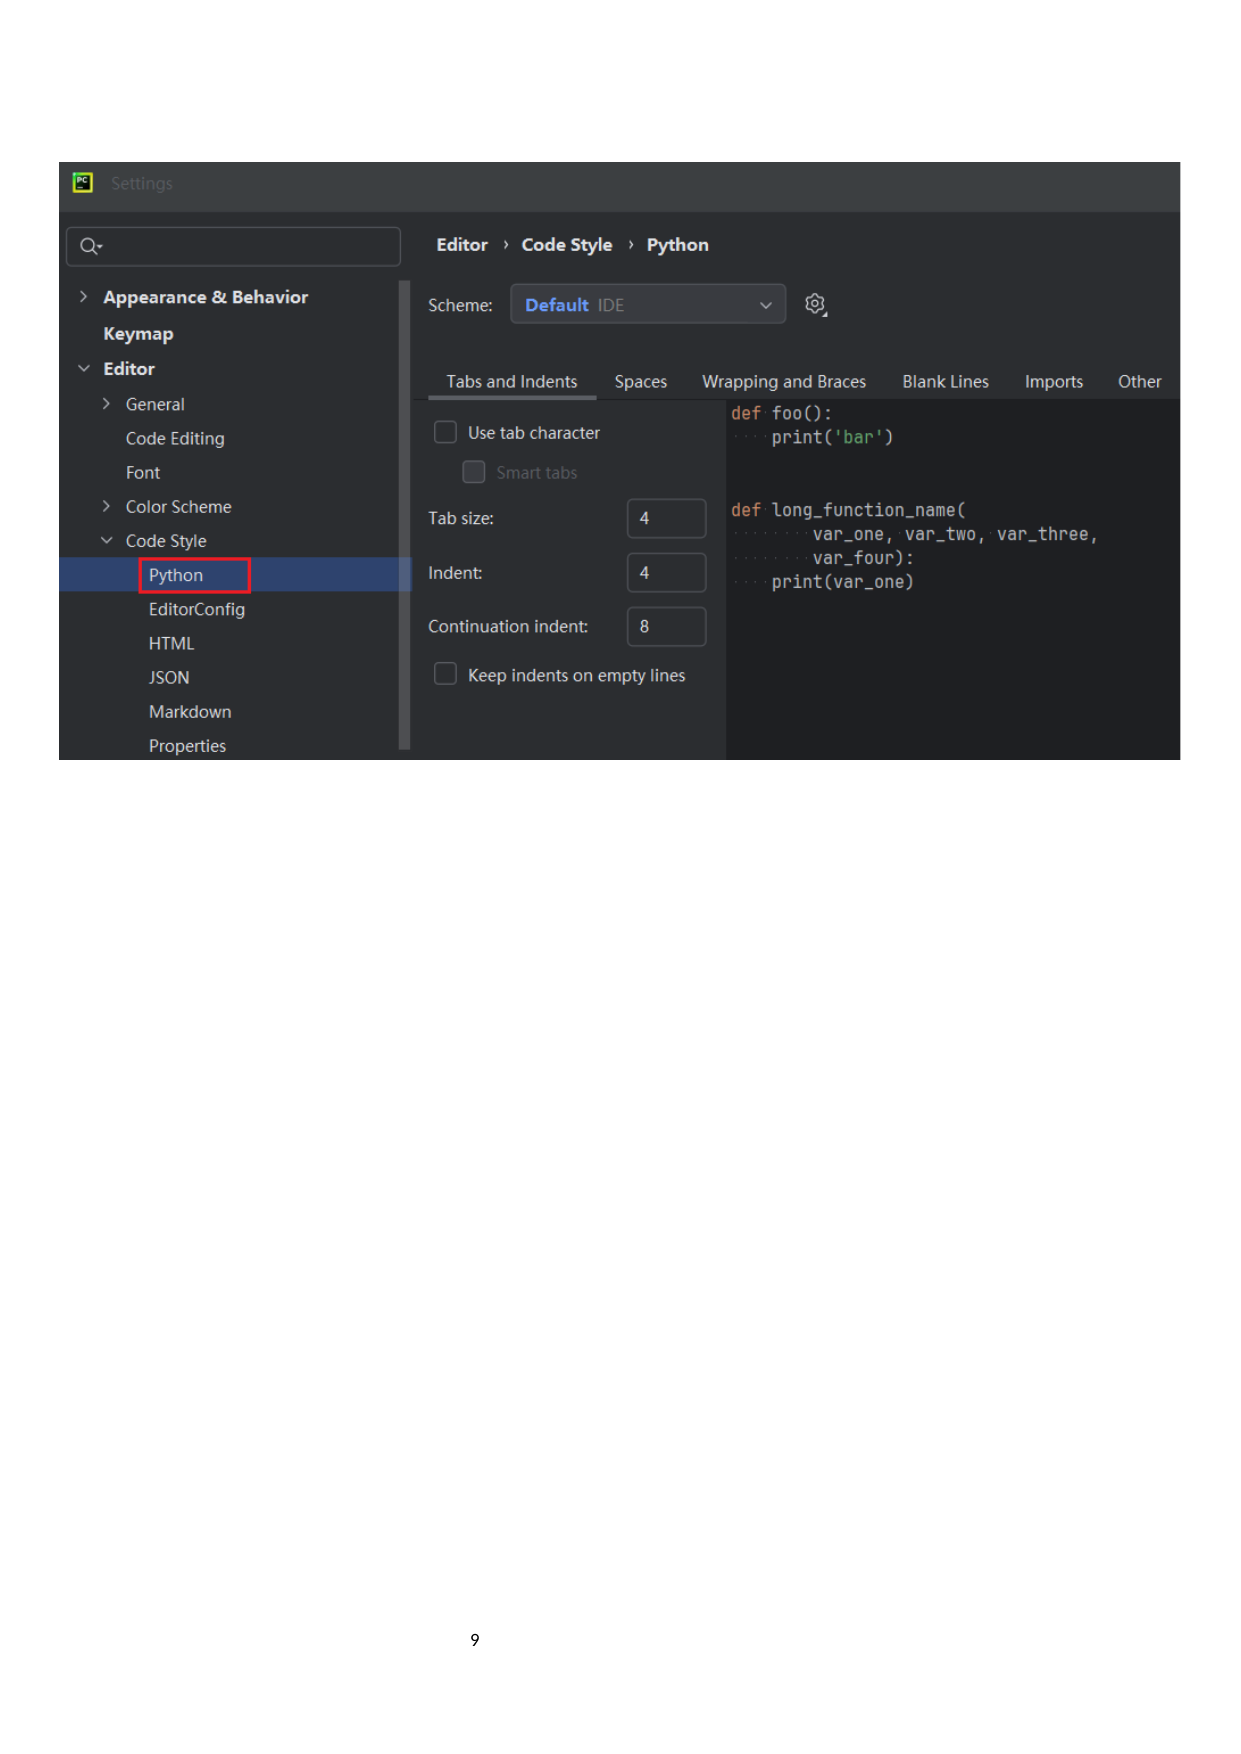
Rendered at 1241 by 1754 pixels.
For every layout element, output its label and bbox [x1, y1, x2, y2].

picture [59, 162, 1181, 760]
